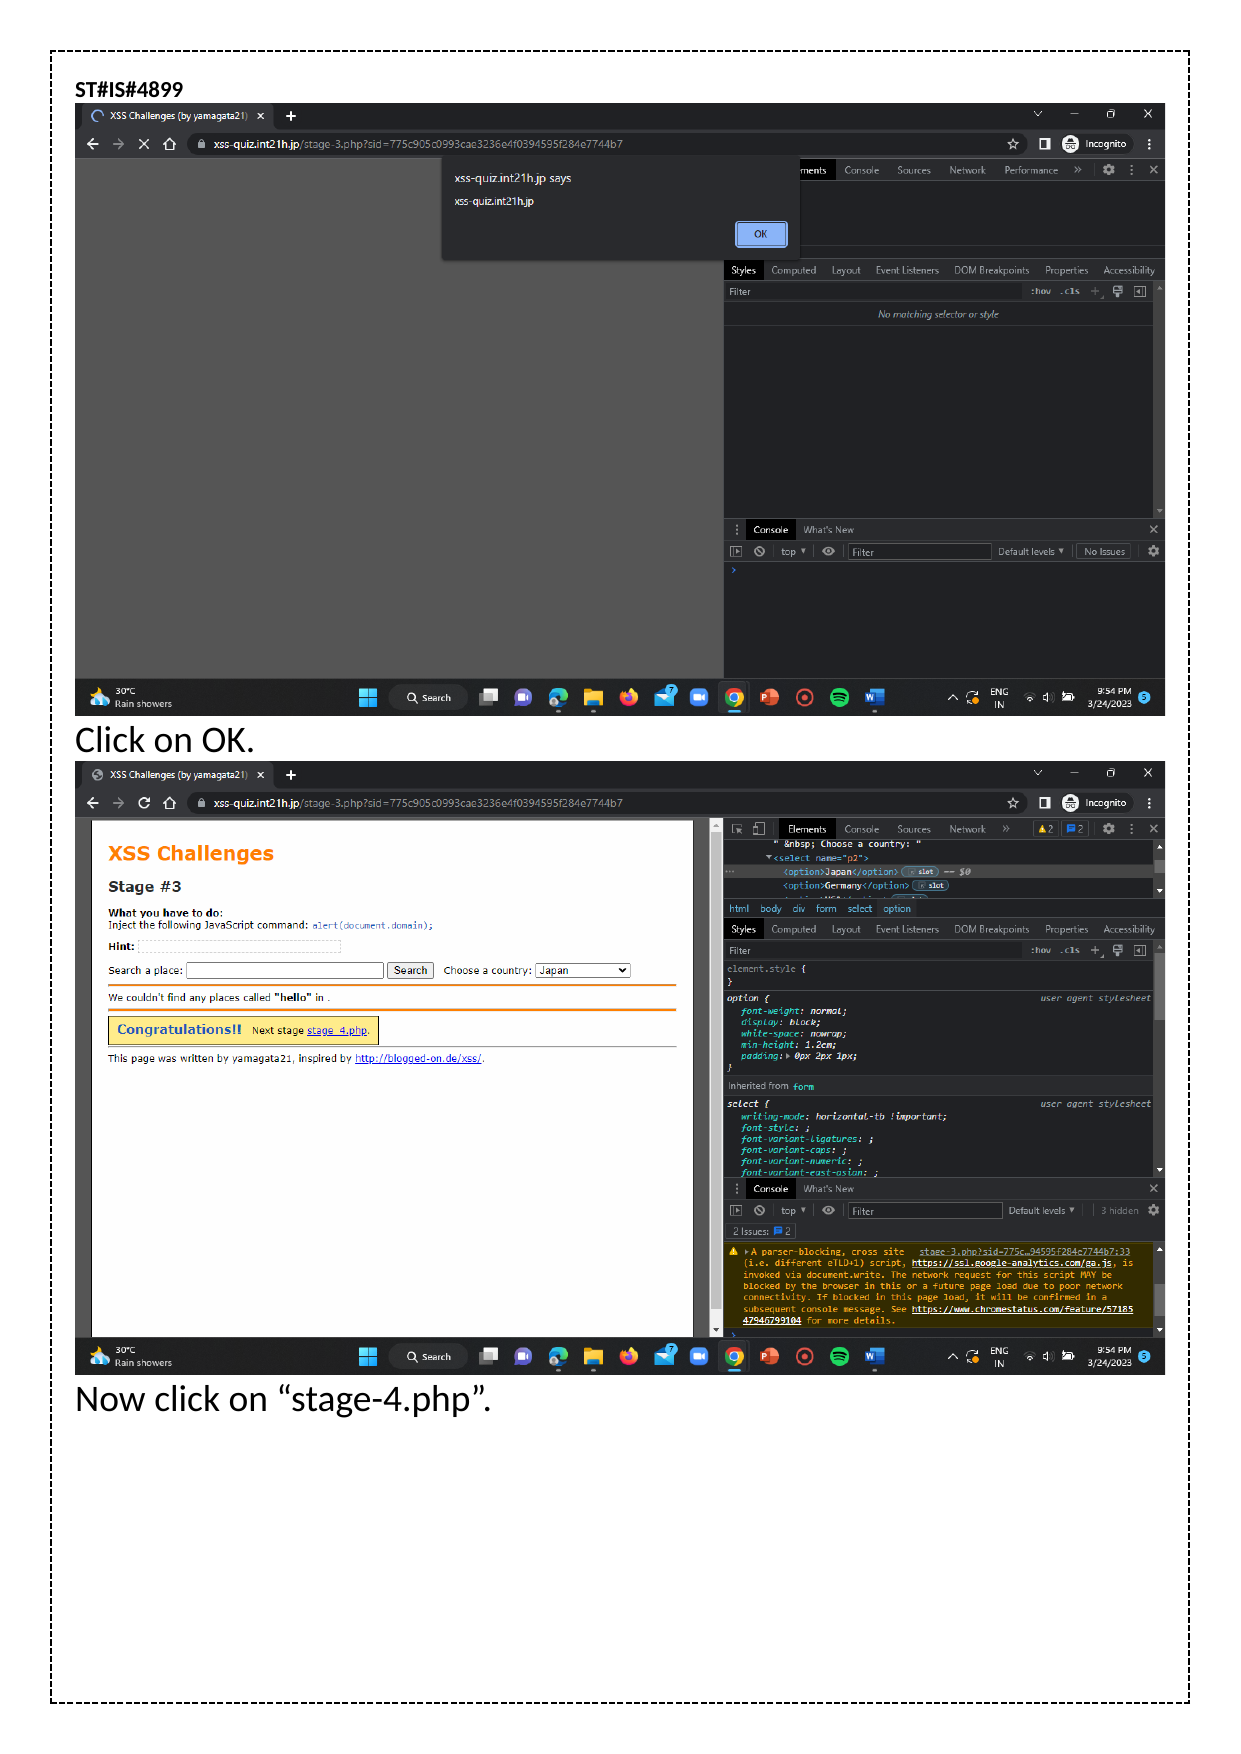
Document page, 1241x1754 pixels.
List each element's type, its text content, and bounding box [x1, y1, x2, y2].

picture [75, 761, 1166, 1375]
text Now click on “stage-4.php”. [75, 1375, 1165, 1421]
text Click on OK. [75, 716, 1165, 761]
picture [75, 103, 1166, 716]
